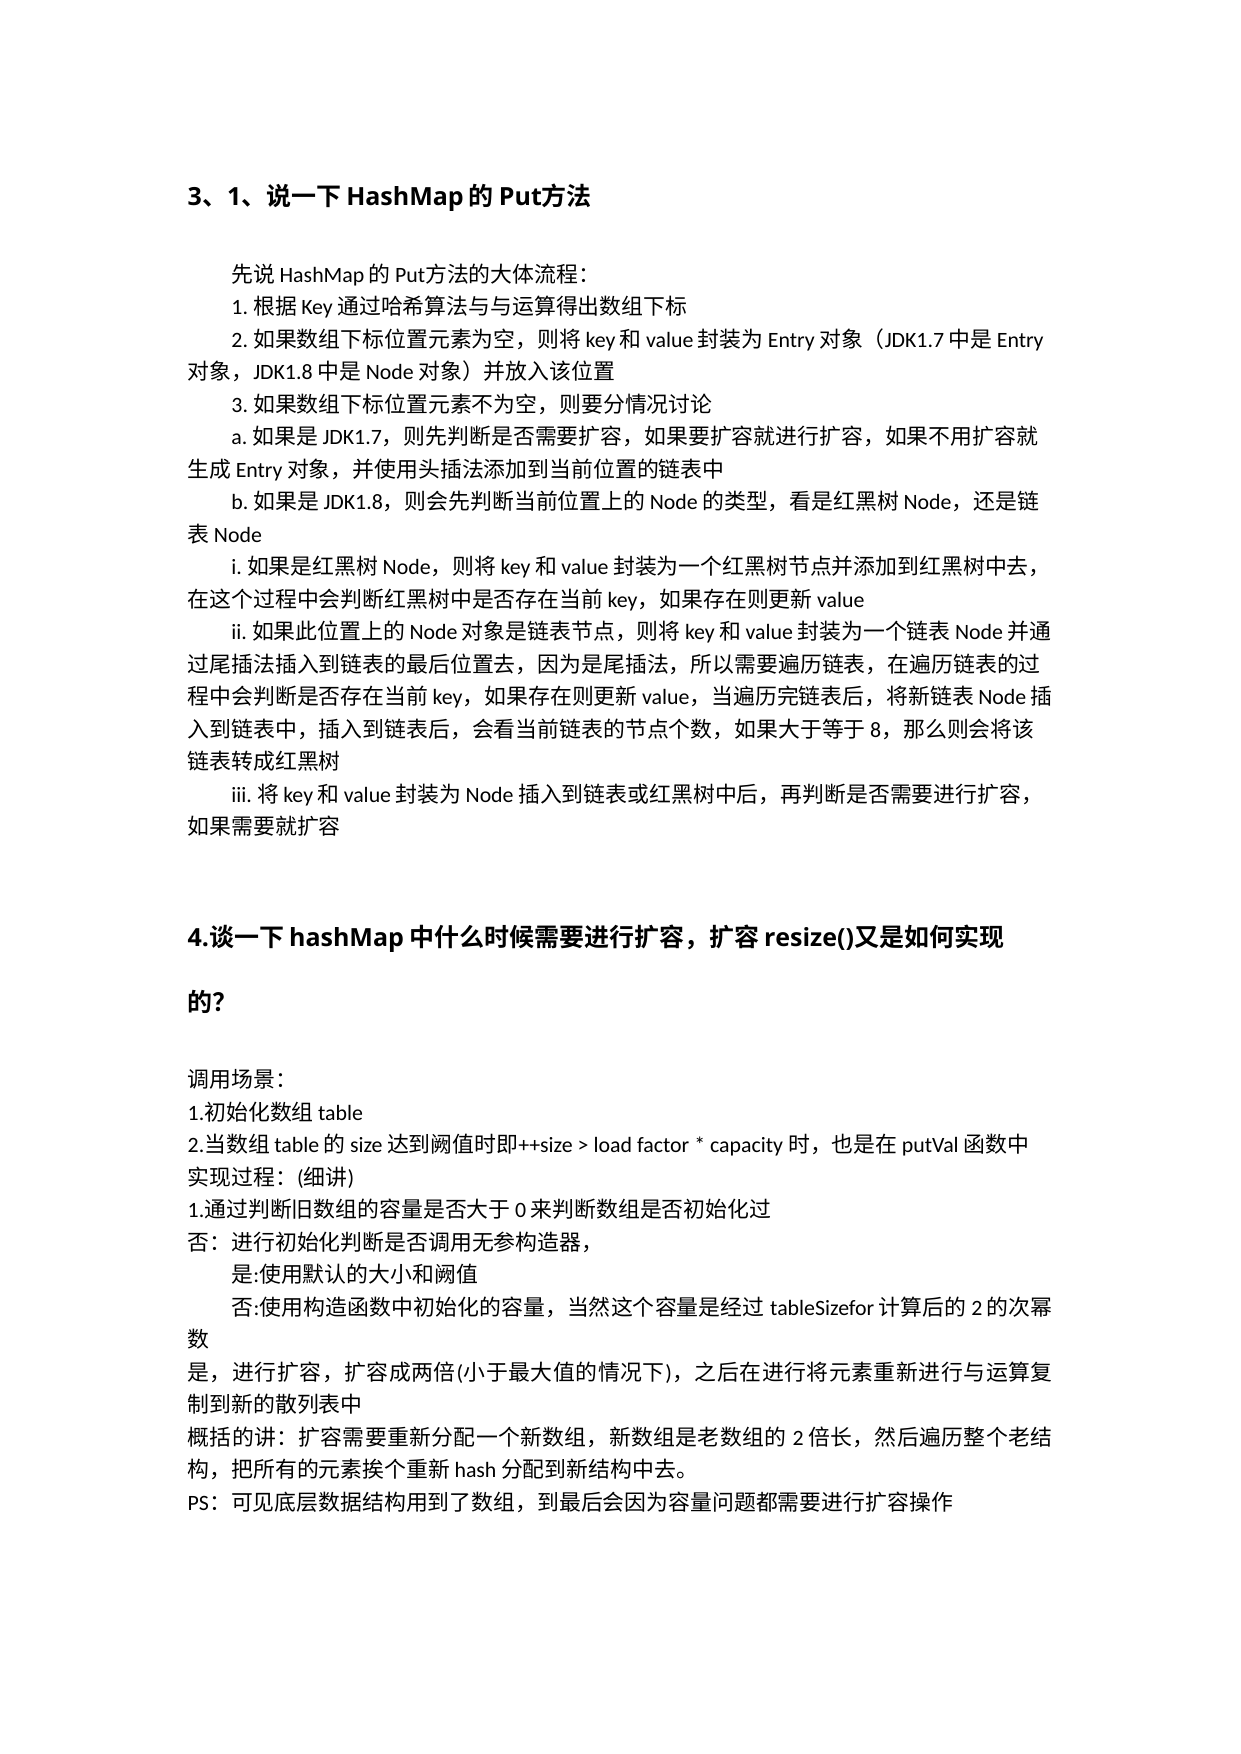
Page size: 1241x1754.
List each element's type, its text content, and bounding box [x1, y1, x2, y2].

text 1.通过判断旧数组的容量是否大于0来判断数组是否初始化过 [187, 1192, 1053, 1224]
text ii. 如果此位置上的Node对象是链表节点，则将key和value封装为⼀个链表Node并通过尾插法插⼊到链表的最后位置去，因为是尾插法，所以需要遍历链表，在遍历链表的过程中会判断是否存在当前key，如果存在则更新value，当遍历完链表后，将新链表Node插⼊到链表中，插⼊到链表后，会看当前链表的节点个数，如果⼤于等于8，那么则会将该链表转成红⿊树 [187, 614, 1053, 776]
text 2.当数组table的size达到阙值时即++size > load factor * capacity 时，也是在putVal函数中 [187, 1127, 1053, 1159]
text 否:使用构造函数中初始化的容量，当然这个容量是经过tableSizefor计算后的2的次幂数 [187, 1289, 1053, 1354]
text PS：可见底层数据结构用到了数组，到最后会因为容量问题都需要进行扩容操作 [187, 1484, 1053, 1517]
subtitle 3、1、说⼀下HashMap的Put⽅法 [187, 162, 1053, 227]
text a. 如果是JDK1.7，则先判断是否需要扩容，如果要扩容就进⾏扩容，如果不⽤扩容就⽣成Entry对象，并使⽤头插法添加到当前位置的链表中 [187, 419, 1053, 484]
text 是，进行扩容，扩容成两倍(小于最大值的情况下)，之后在进行将元素重新进行与运算复制到新的散列表中 [187, 1354, 1053, 1419]
text 实现过程：(细讲) [187, 1159, 1053, 1192]
text 2. 如果数组下标位置元素为空，则将key和value封装为Entry对象（JDK1.7中是Entry对象，JDK1.8中是 Node对象）并放⼊该位置 [187, 321, 1053, 386]
text b. 如果是JDK1.8，则会先判断当前位置上的Node的类型，看是红⿊树Node，还是链表Node [187, 484, 1053, 549]
text i. 如果是红⿊树Node，则将key和value封装为⼀个红⿊树节点并添加到红⿊树中去，在这个过程中会判断红⿊树中是否存在当前key，如果存在则更新value [187, 549, 1053, 614]
text 是:使用默认的大小和阙值 [187, 1257, 1053, 1289]
text 先说HashMap的Put⽅法的⼤体流程： [187, 256, 1053, 289]
text 3. 如果数组下标位置元素不为空，则要分情况讨论 [187, 386, 1053, 419]
text 1. 根据Key通过哈希算法与与运算得出数组下标 [187, 289, 1053, 321]
subtitle 4.谈一下hashMap中什么时候需要进行扩容，扩容resize()又是如何实现的？ [187, 903, 1053, 1033]
text 概括的讲：扩容需要重新分配一个新数组，新数组是老数组的2倍长，然后遍历整个老结构，把所有的元素挨个重新hash分配到新结构中去。 [187, 1419, 1053, 1484]
text 调用场景： [187, 1062, 1053, 1094]
text 1.初始化数组table [187, 1094, 1053, 1127]
text iii. 将key和value封装为Node插⼊到链表或红⿊树中后，再判断是否需要进⾏扩容，如果需要就扩容 [187, 776, 1053, 841]
text 否：进行初始化判断是否调用无参构造器， [187, 1224, 1053, 1257]
